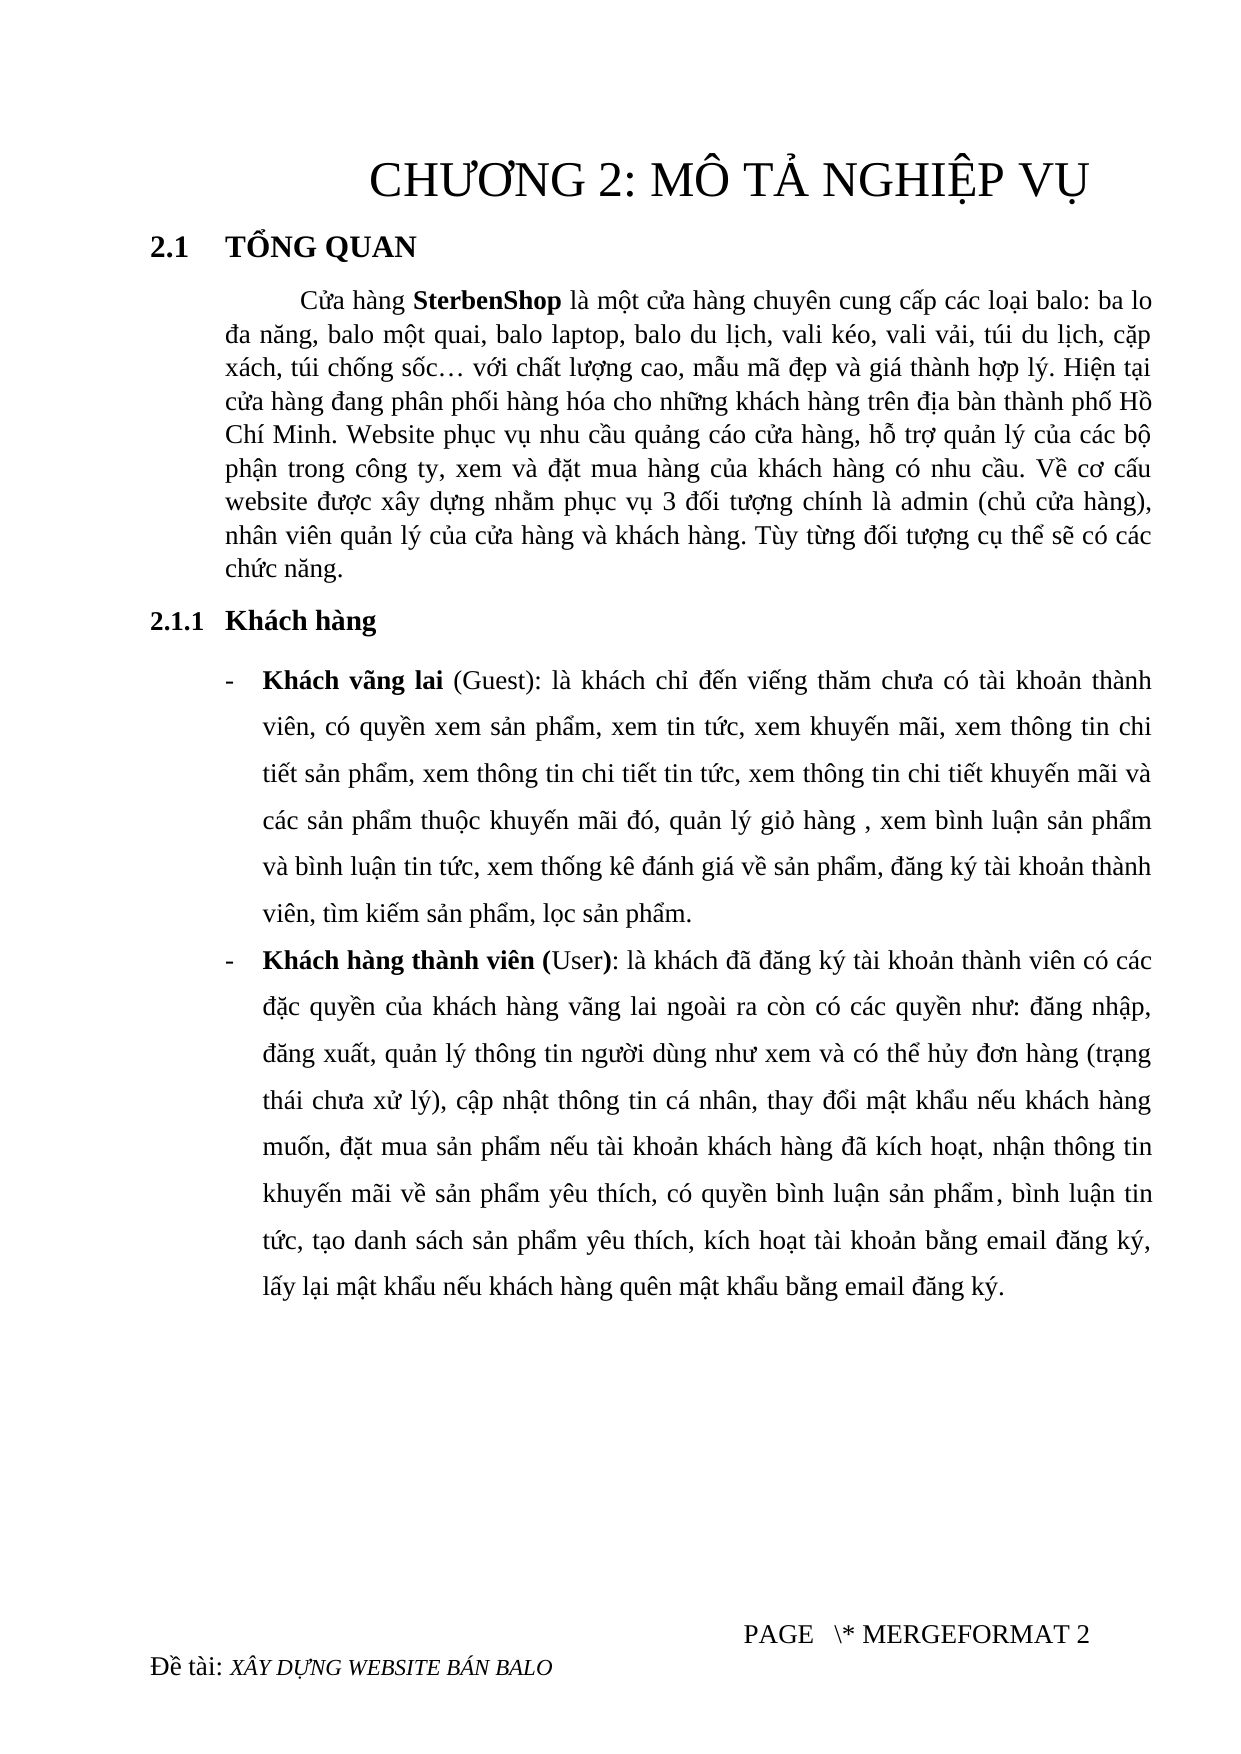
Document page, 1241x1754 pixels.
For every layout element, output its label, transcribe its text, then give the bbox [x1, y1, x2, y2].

list Khách vãng lai (Guest): là khách chỉ đến viếng thăm chưa có tài khoản thành viên, có quyền xem sản phẩm, xem tin tức, xem khuyến mãi, xem thông tin chi tiết sản phẩm, xem thông tin chi tiết tin tức, xem thông tin chi tiết khuyến mãi và các sản phẩm thuộc khuyến mãi đó, quản lý giỏ hàng , xem bình luận sản phẩm và bình luận tin tức, xem thống kê đánh giá về sản phẩm, đăng ký tài khoản thành viên, tìm kiếm sản phẩm, lọc sản phẩm. [225, 664, 1153, 928]
list Khách hàng thành viên (User): là khách đã đăng ký tài khoản thành viên có các đặc quyền của khách hàng vãng lai ngoài ra còn có các quyền như: đăng nhập, đăng xuất, quản lý thông tin người dùng như xem và có thể hủy đơn hàng (trạng thái chưa xử lý), cập nhật thông tin cá nhân, thay đổi mật khẩu nếu khách hàng muốn, đặt mua sản phẩm nếu tài khoản khách hàng đã kích hoạt, nhận thông tin khuyến mãi về sản phẩm yêu thích, có quyền bình luận sản phẩm, bình luận tin tức, tạo danh sách sản phẩm yêu thích, kích hoạt tài khoản bằng email đăng ký, lấy lại mật khẩu nếu khách hàng quên mật khẩu bằng email đăng ký. [225, 944, 1153, 1302]
text Cửa hàng SterbenShop là một cửa hàng chuyên cung cấp các loại balo: ba lo đa năng, balo một quai, balo laptop, balo du lịch, vali kéo, vali vải, túi du lịch, cặp xách, túi chống sốc… với chất lượng cao, mẫu mã đẹp và giá thành hợp lý. Hiện tại cửa hàng đang phân phối hàng hóa cho những khách hàng trên địa bàn thành phố Hồ Chí Minh. Website phục vụ nhu cầu quảng cáo cửa hàng, hỗ trợ quản lý của các bộ phận trong công ty, xem và đặt mua hàng của khách hàng có nhu cầu. Về cơ cấu website được xây dựng nhằm phục vụ 3 đối tượng chính là admin (chủ cửa hàng), nhân viên quản lý của cửa hàng và khách hàng. Tùy từng đối tượng cụ thể sẽ có các chức năng. [225, 284, 1153, 584]
text TỔNG QUAN [150, 229, 1090, 265]
text Khách hàng [150, 603, 1090, 636]
text MÔ TẢ NGHIỆP VỤ [150, 150, 1090, 207]
